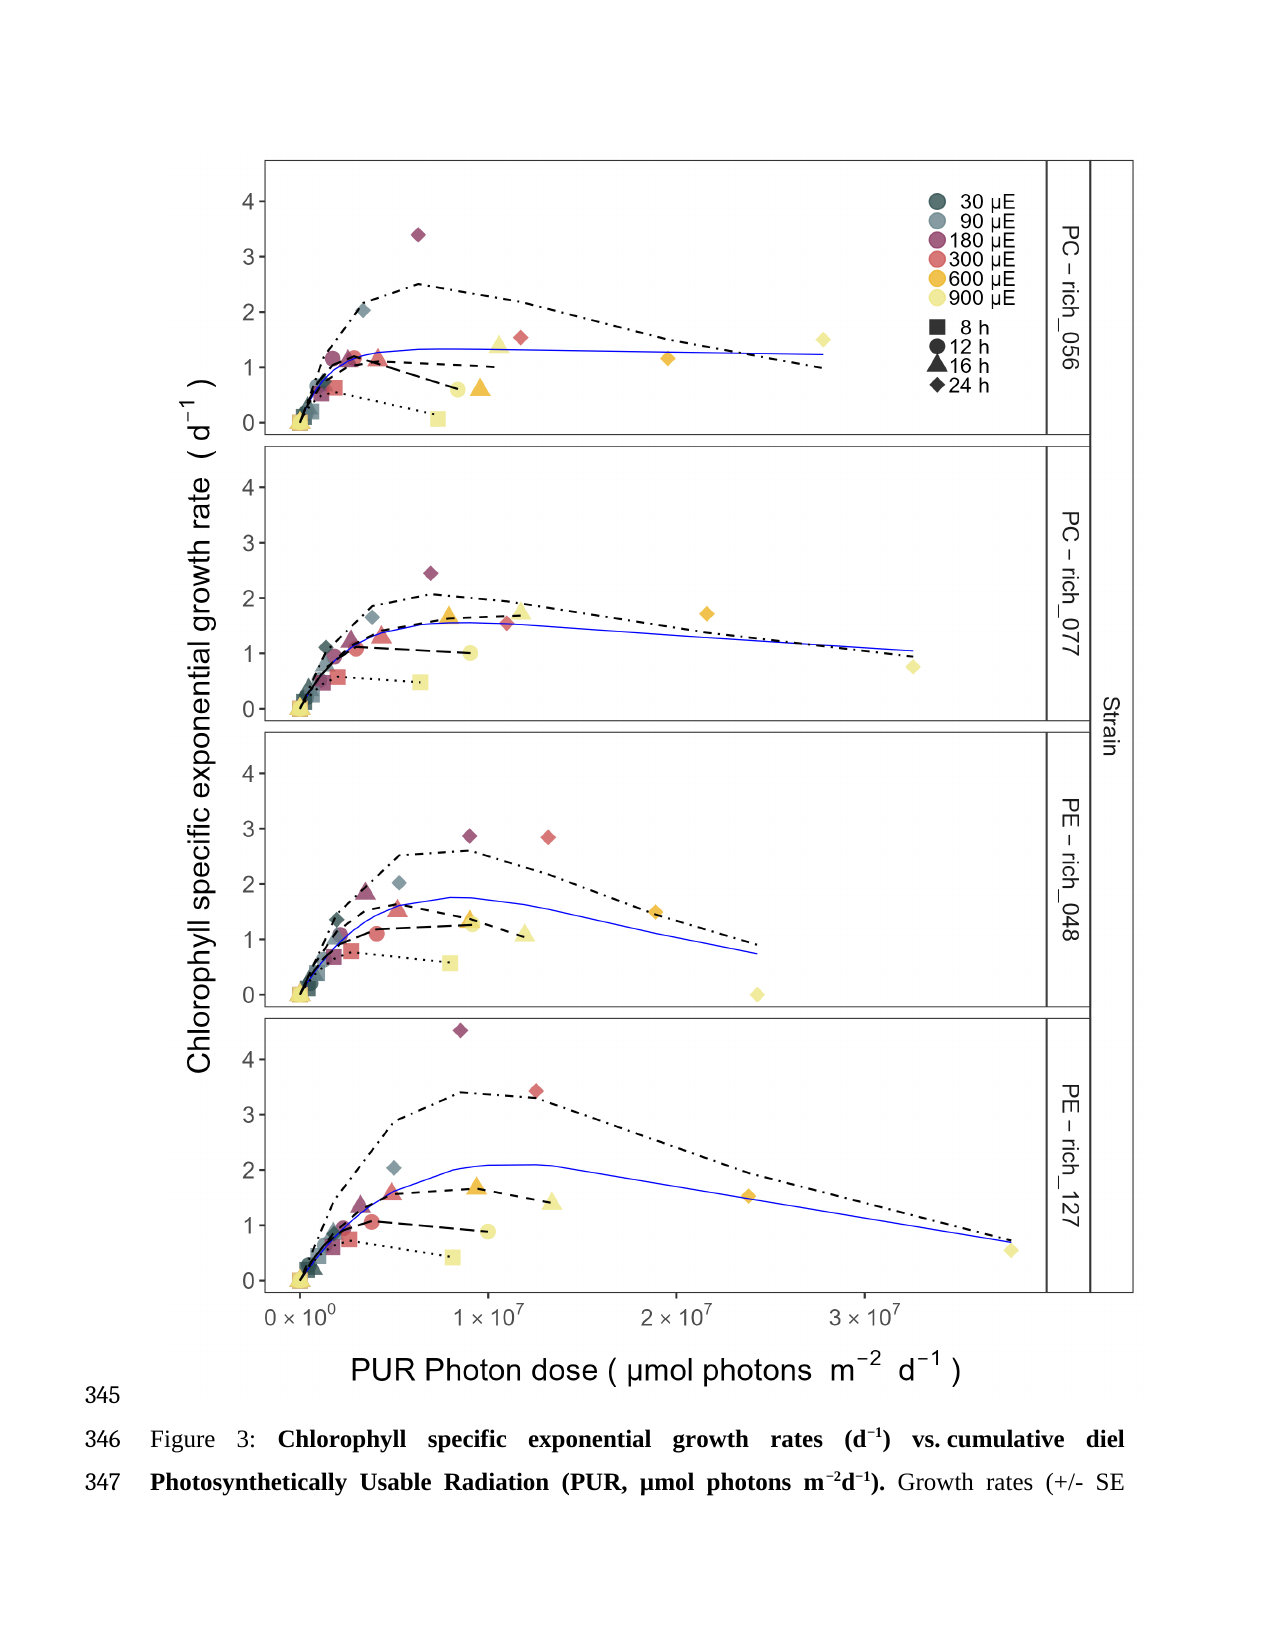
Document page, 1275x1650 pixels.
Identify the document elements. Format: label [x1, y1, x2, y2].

picture [168, 150, 1144, 1404]
text [150, 1424, 1125, 1496]
